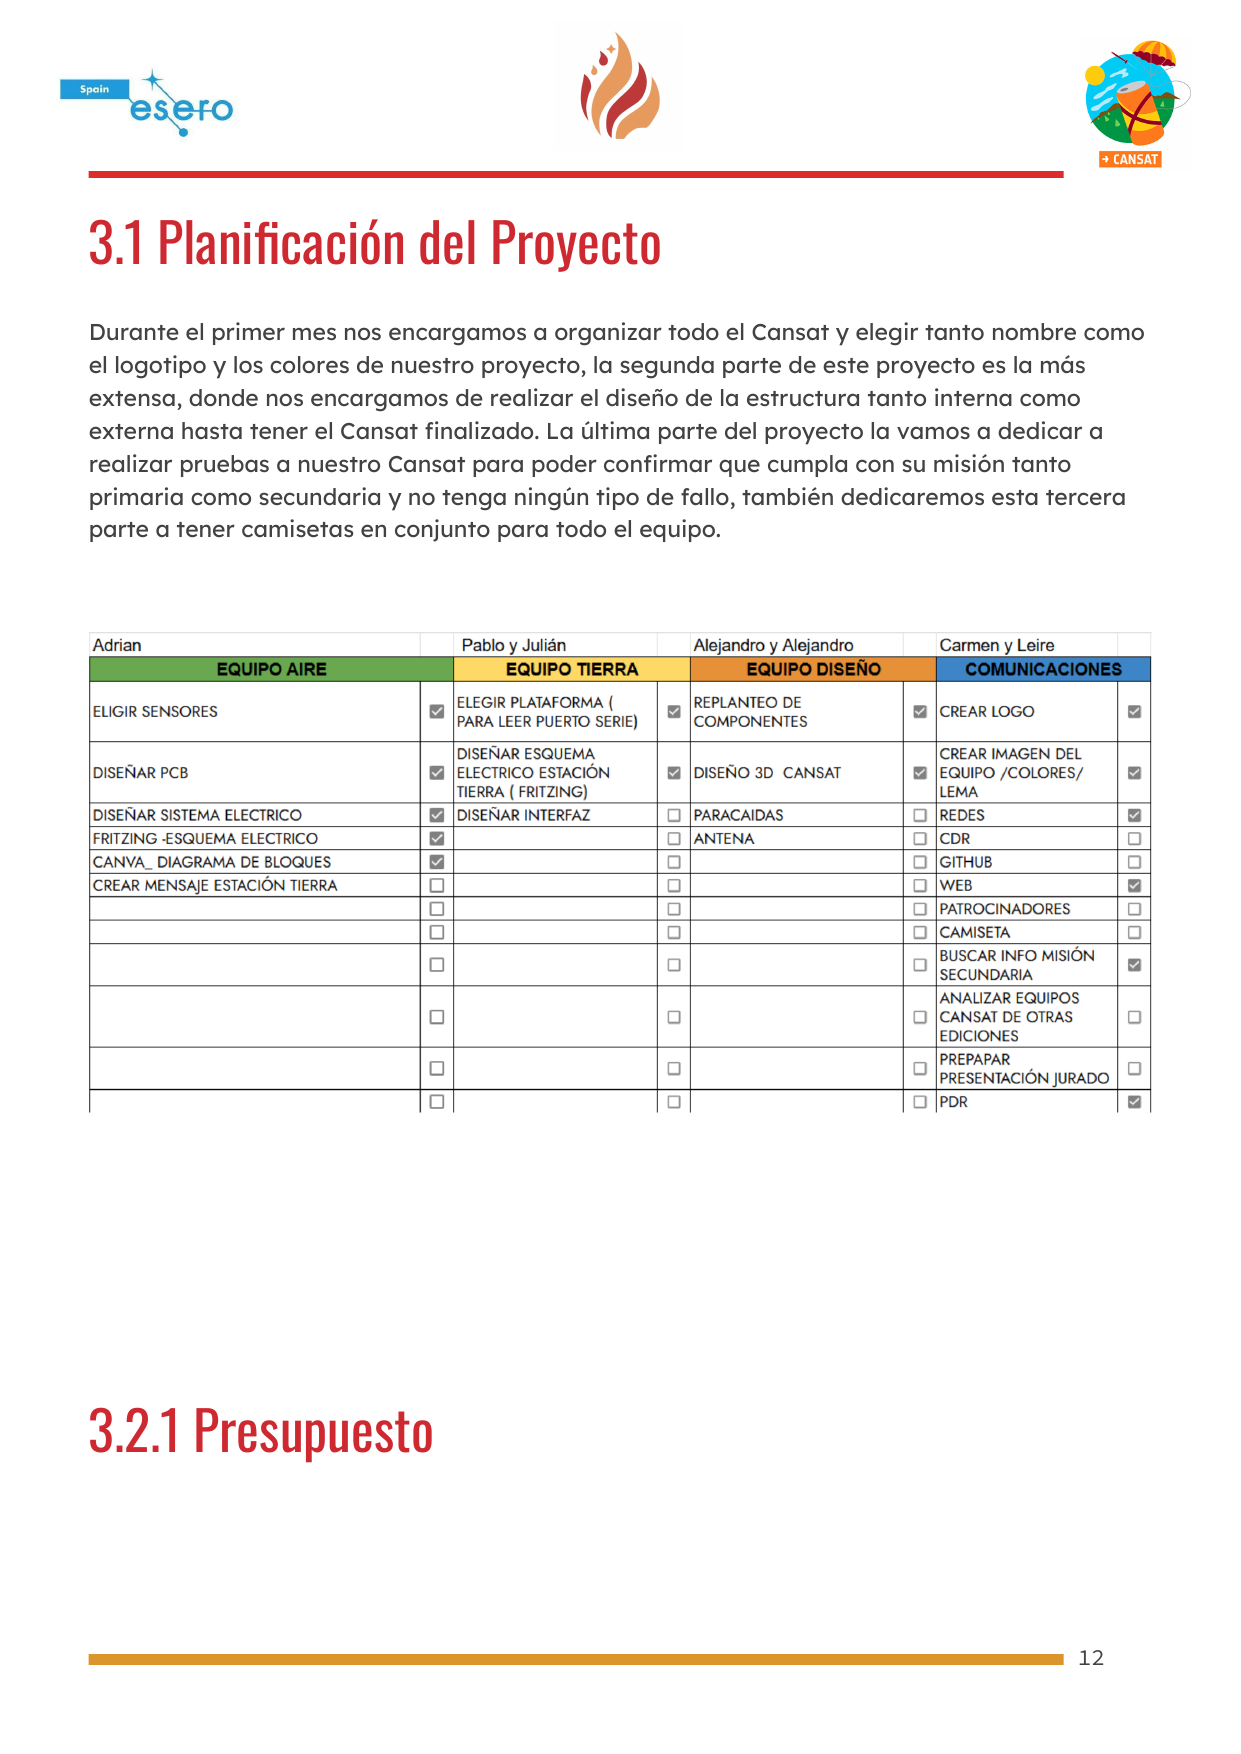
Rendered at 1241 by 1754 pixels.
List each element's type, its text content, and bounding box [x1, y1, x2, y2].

picture [88, 572, 1152, 1171]
picture [88, 171, 1064, 178]
subtitle 3.1 Planificación del Proyecto [88, 200, 1152, 281]
subtitle Durante el primer mes nos encargamos a organizar todo el Cansat y elegir tanto nombre como el logotipo y los colores de nuestro proyecto, la segunda parte de este proyecto es la más extensa, donde nos encargamos de realizar el diseño de la estructura tanto interna como externa hasta tener el Cansat finalizado. La última parte del proyecto la vamos a dedicar a realizar pruebas a nuestro Cansat para poder confirmar que cumpla con su misión tanto primaria como secundaria y no tenga ningún tipo de fallo, también dedicaremos esta tercera parte a tener camisetas en conjunto para todo el equipo. [88, 317, 1152, 544]
subtitle 3.2.1 Presupuesto [88, 1388, 1152, 1468]
picture [554, 20, 684, 151]
picture [55, 62, 238, 144]
picture [1080, 36, 1194, 171]
picture [88, 1654, 1064, 1665]
